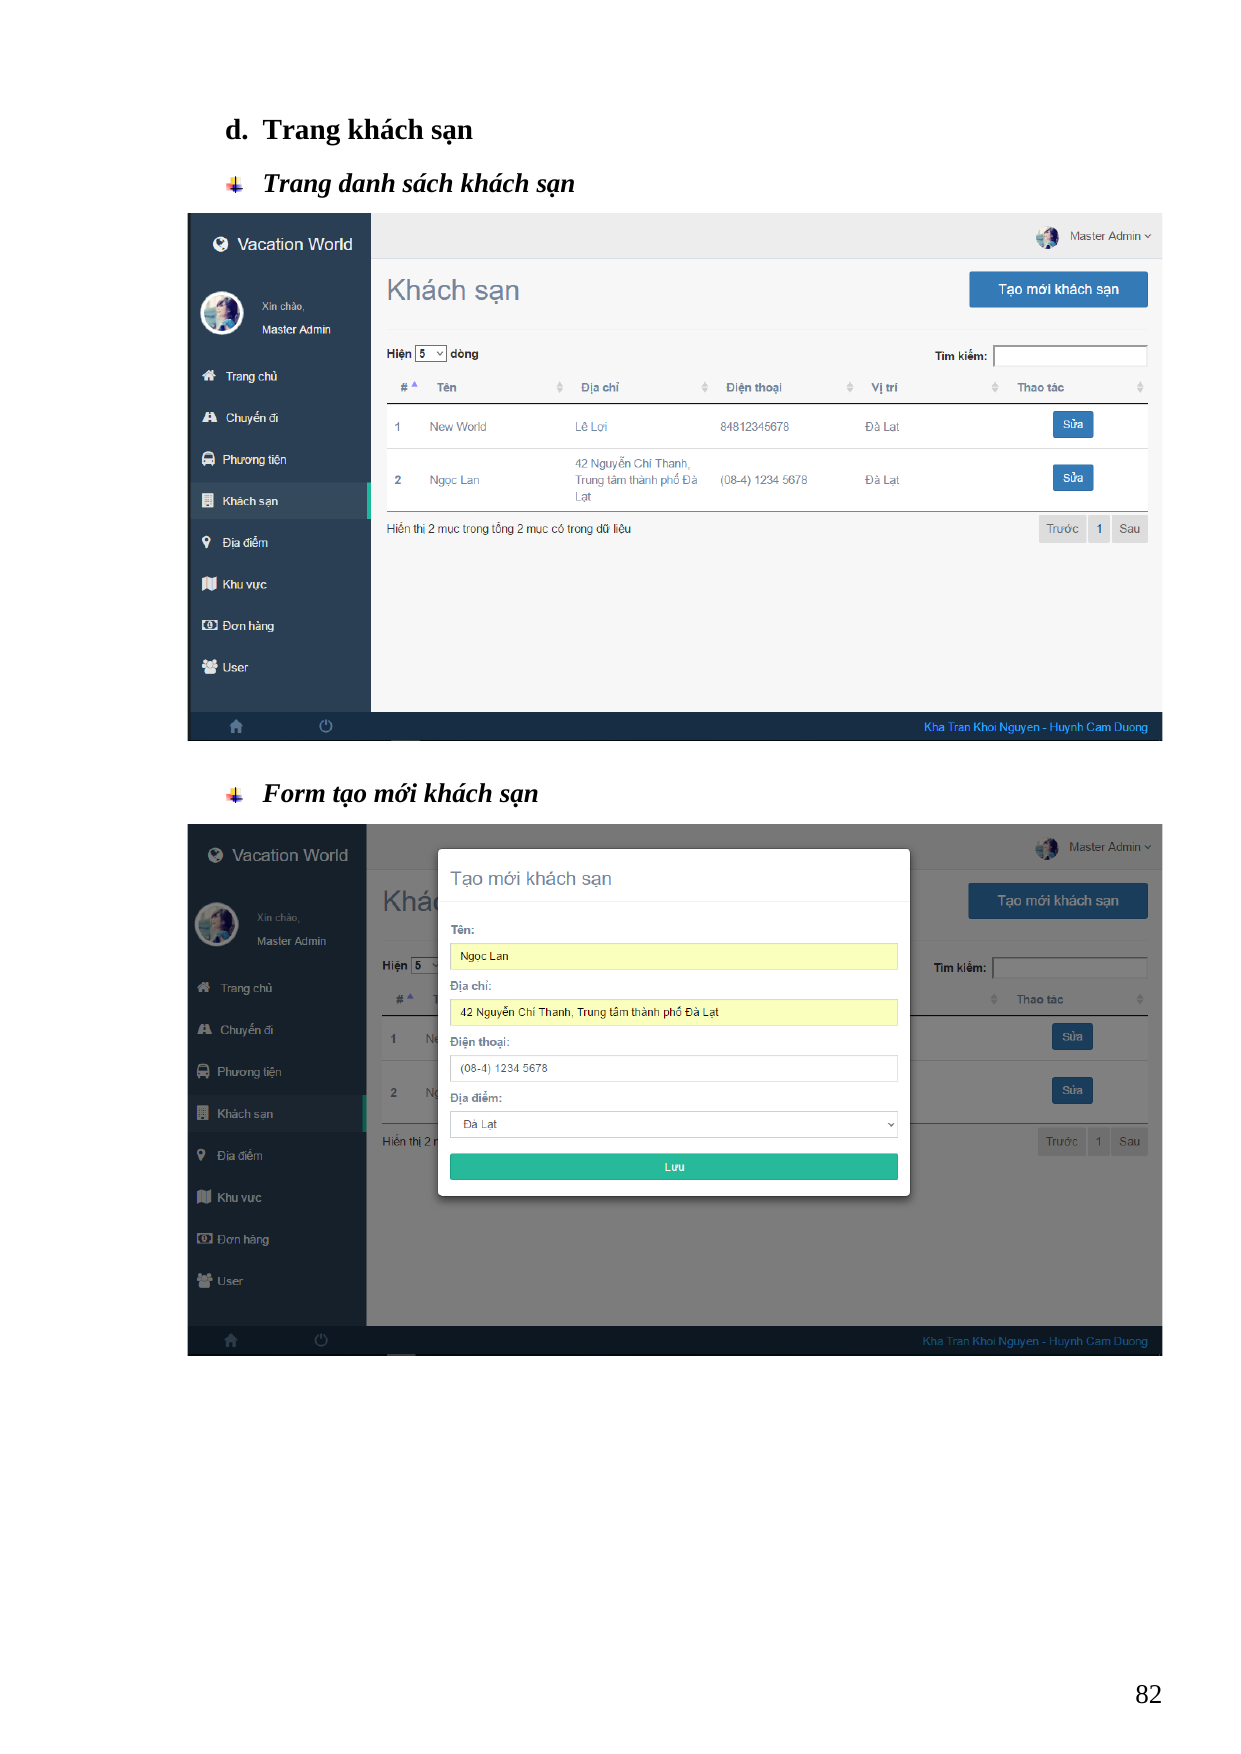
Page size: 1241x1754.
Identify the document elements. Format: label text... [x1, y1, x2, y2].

text Trang danh sách khách sạn [225, 167, 1162, 198]
text Trang khách sạn [225, 112, 1162, 146]
picture [187, 824, 1163, 1356]
picture [226, 786, 243, 803]
picture [187, 213, 1163, 741]
picture [226, 175, 243, 193]
text Form tạo mới khách sạn [225, 777, 1162, 808]
